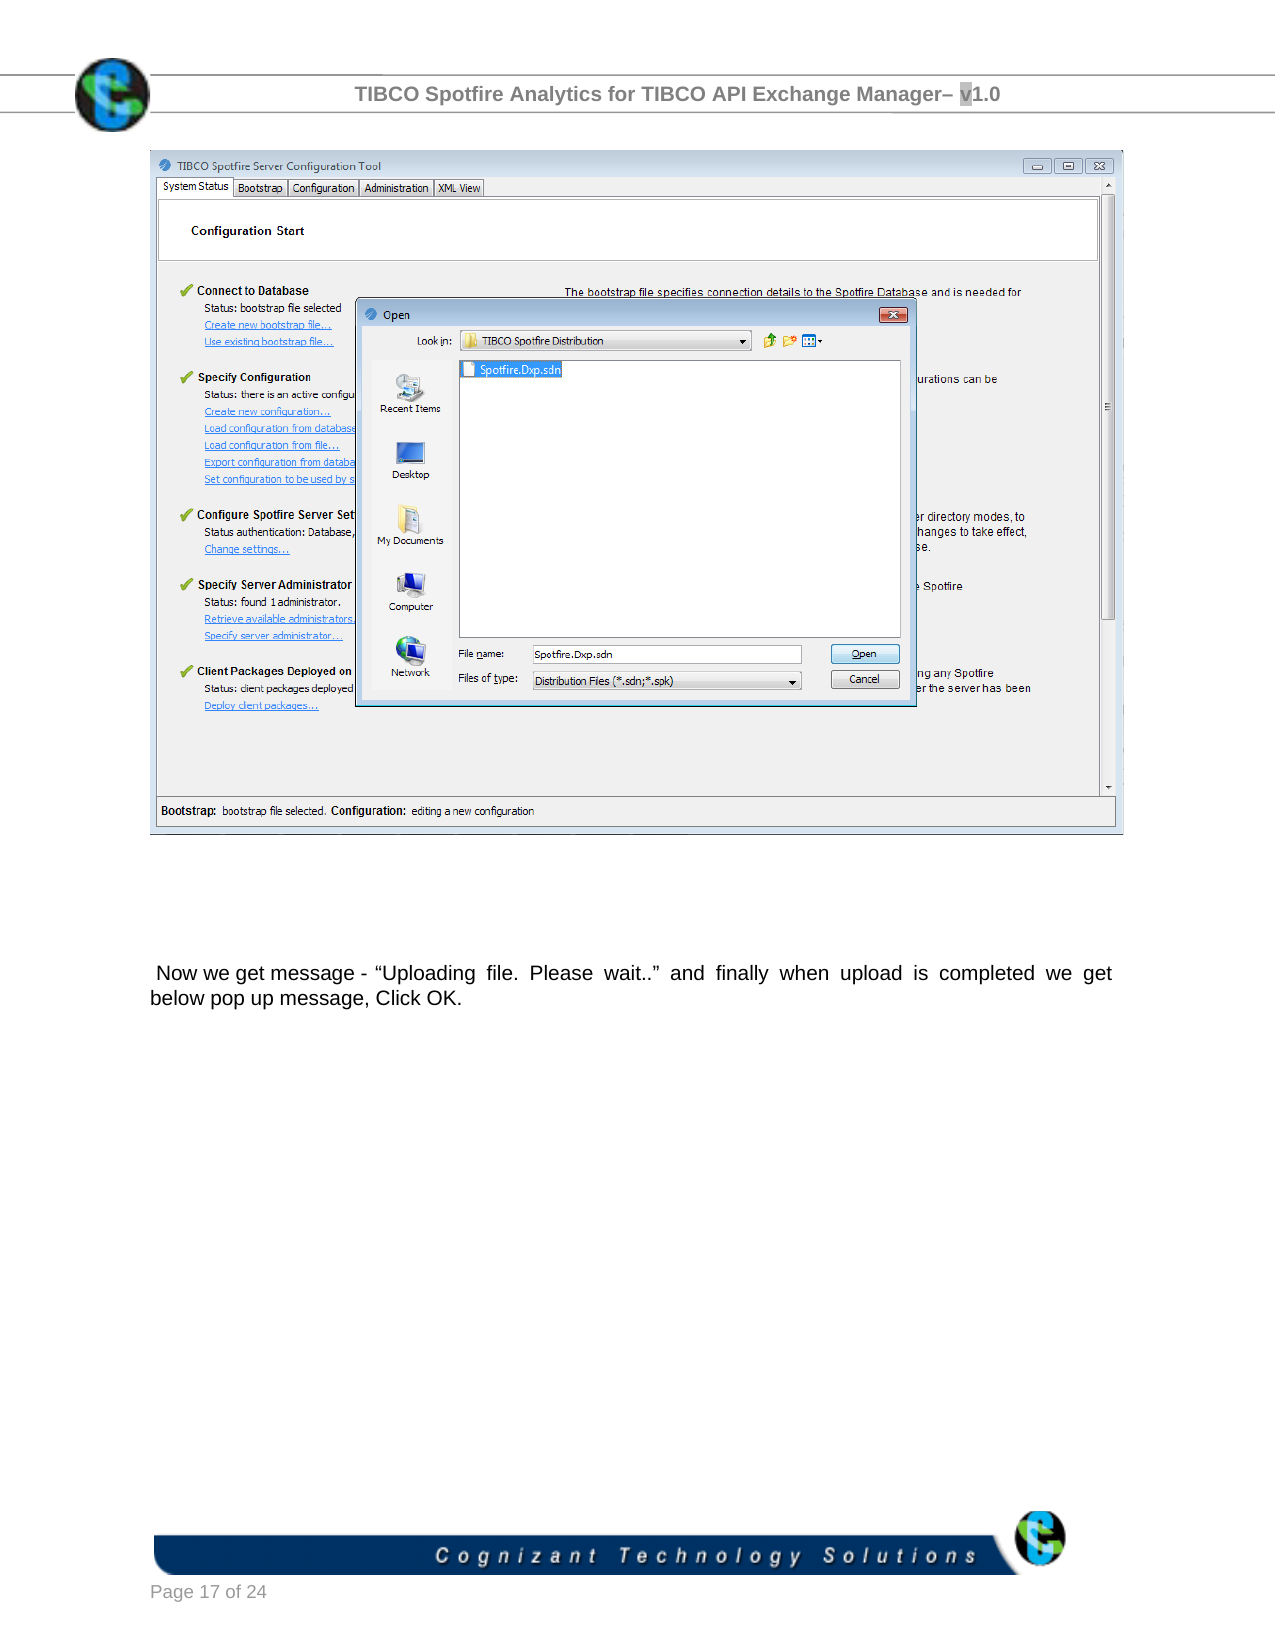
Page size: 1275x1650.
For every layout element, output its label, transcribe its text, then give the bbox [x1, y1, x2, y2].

picture [154, 1511, 1109, 1575]
picture [150, 150, 1124, 835]
text Now we get message - “Uploading file. Please wait..” and finally when upload is completed we get below pop up message, Click OK. [150, 959, 1113, 1009]
picture [75, 58, 150, 132]
